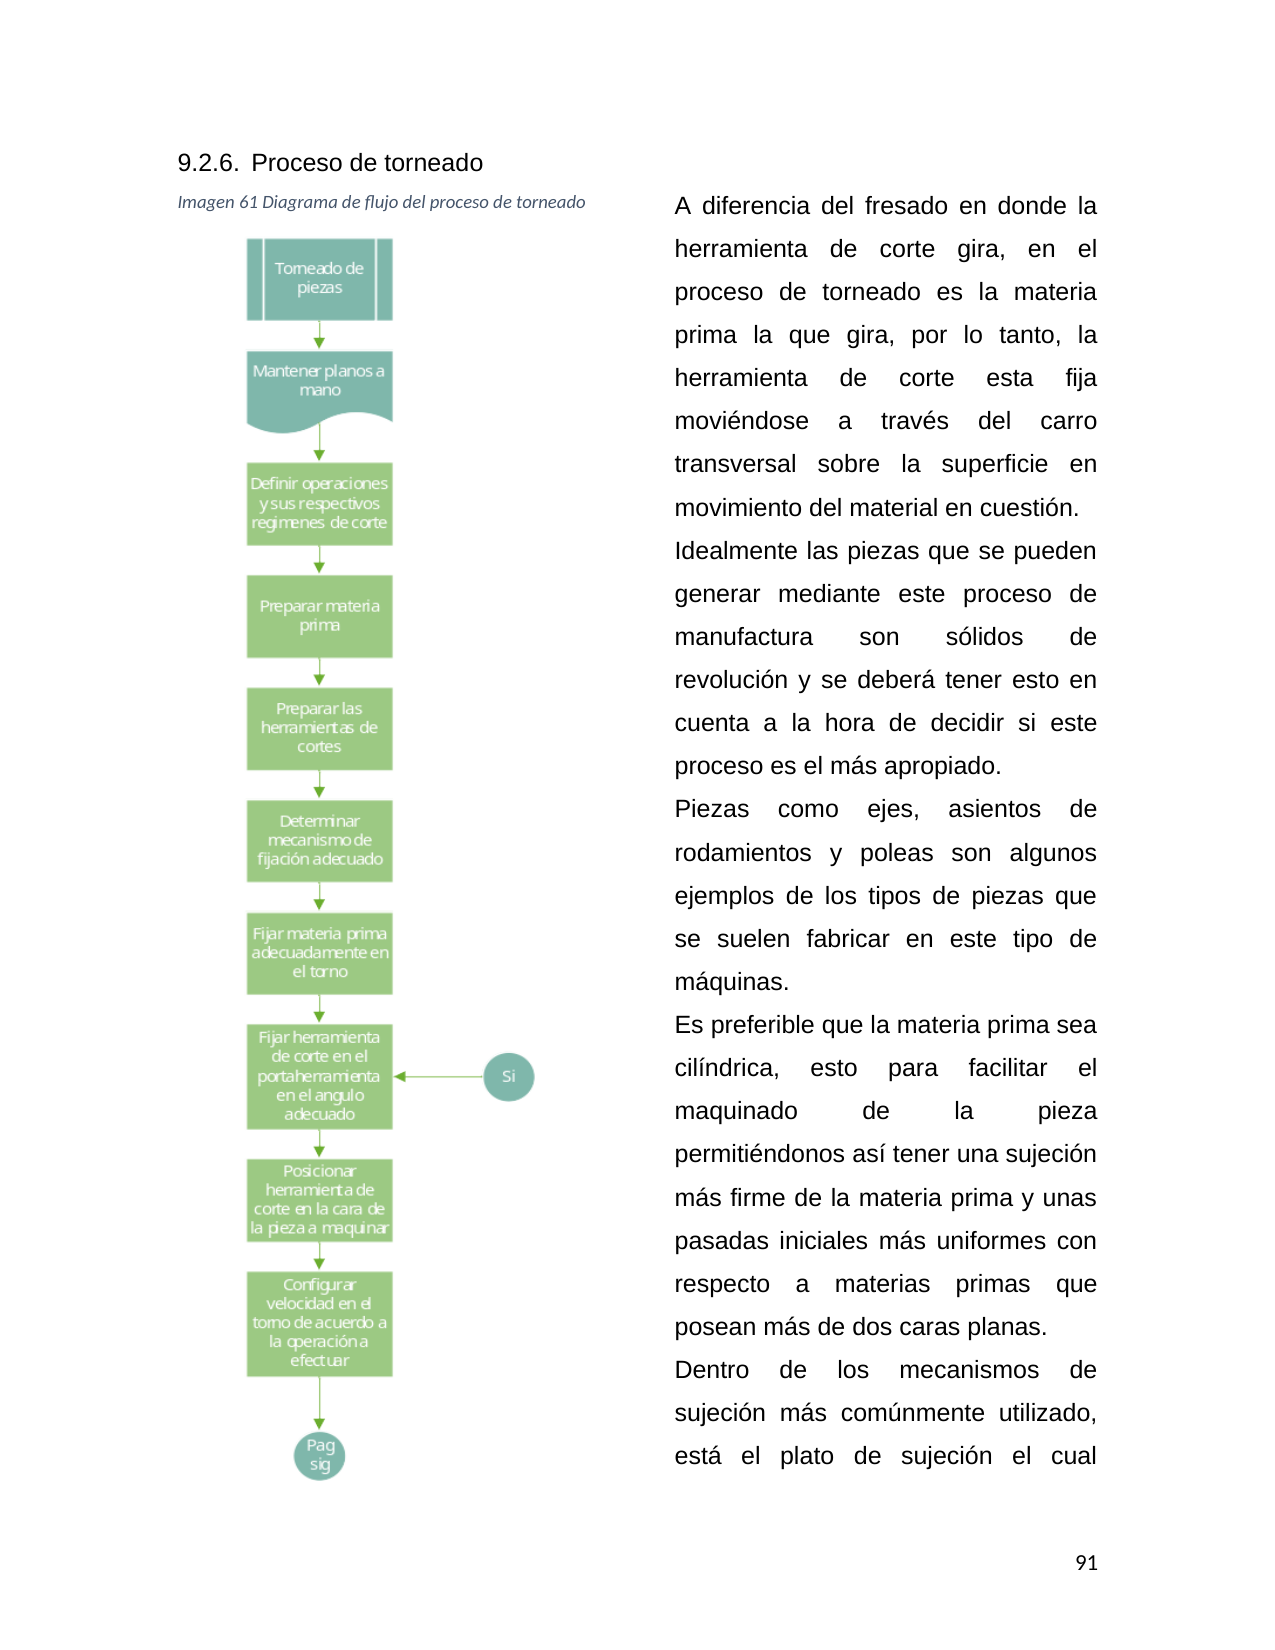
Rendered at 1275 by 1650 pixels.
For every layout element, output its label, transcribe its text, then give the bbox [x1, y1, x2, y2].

text Es preferible que la materia prima sea cilíndrica, esto para facilitar el maquinado de la pieza permitiéndonos así tener una sujeción más firme de la materia prima y unas pasadas iniciales más uniformes con respecto a materias primas que posean más de dos caras planas. [674, 1010, 1098, 1341]
text A diferencia del fresado en donde la herramienta de corte gira, en el proceso de torneado es la materia prima la que gira, por lo tanto, la herramienta de corte esta fija moviéndose a través del carro transversal sobre la superficie en movimiento del material en cuestión. [674, 191, 1098, 521]
text Piezas como ejes, asientos de rodamientos y poleas son algunos ejemplos de los tipos de piezas que se suelen fabricar en este tipo de máquinas. [674, 794, 1098, 996]
text Idealmente las piezas que se pueden generar mediante este proceso de manufactura son sólidos de revolución y se deberá tener esto en cuenta a la hora de decidir si este proceso es el más apropiado. [674, 536, 1098, 780]
text Imagen 61 Diagrama de flujo del proceso de torneado [177, 191, 601, 214]
text Proceso de torneado [177, 148, 1098, 176]
